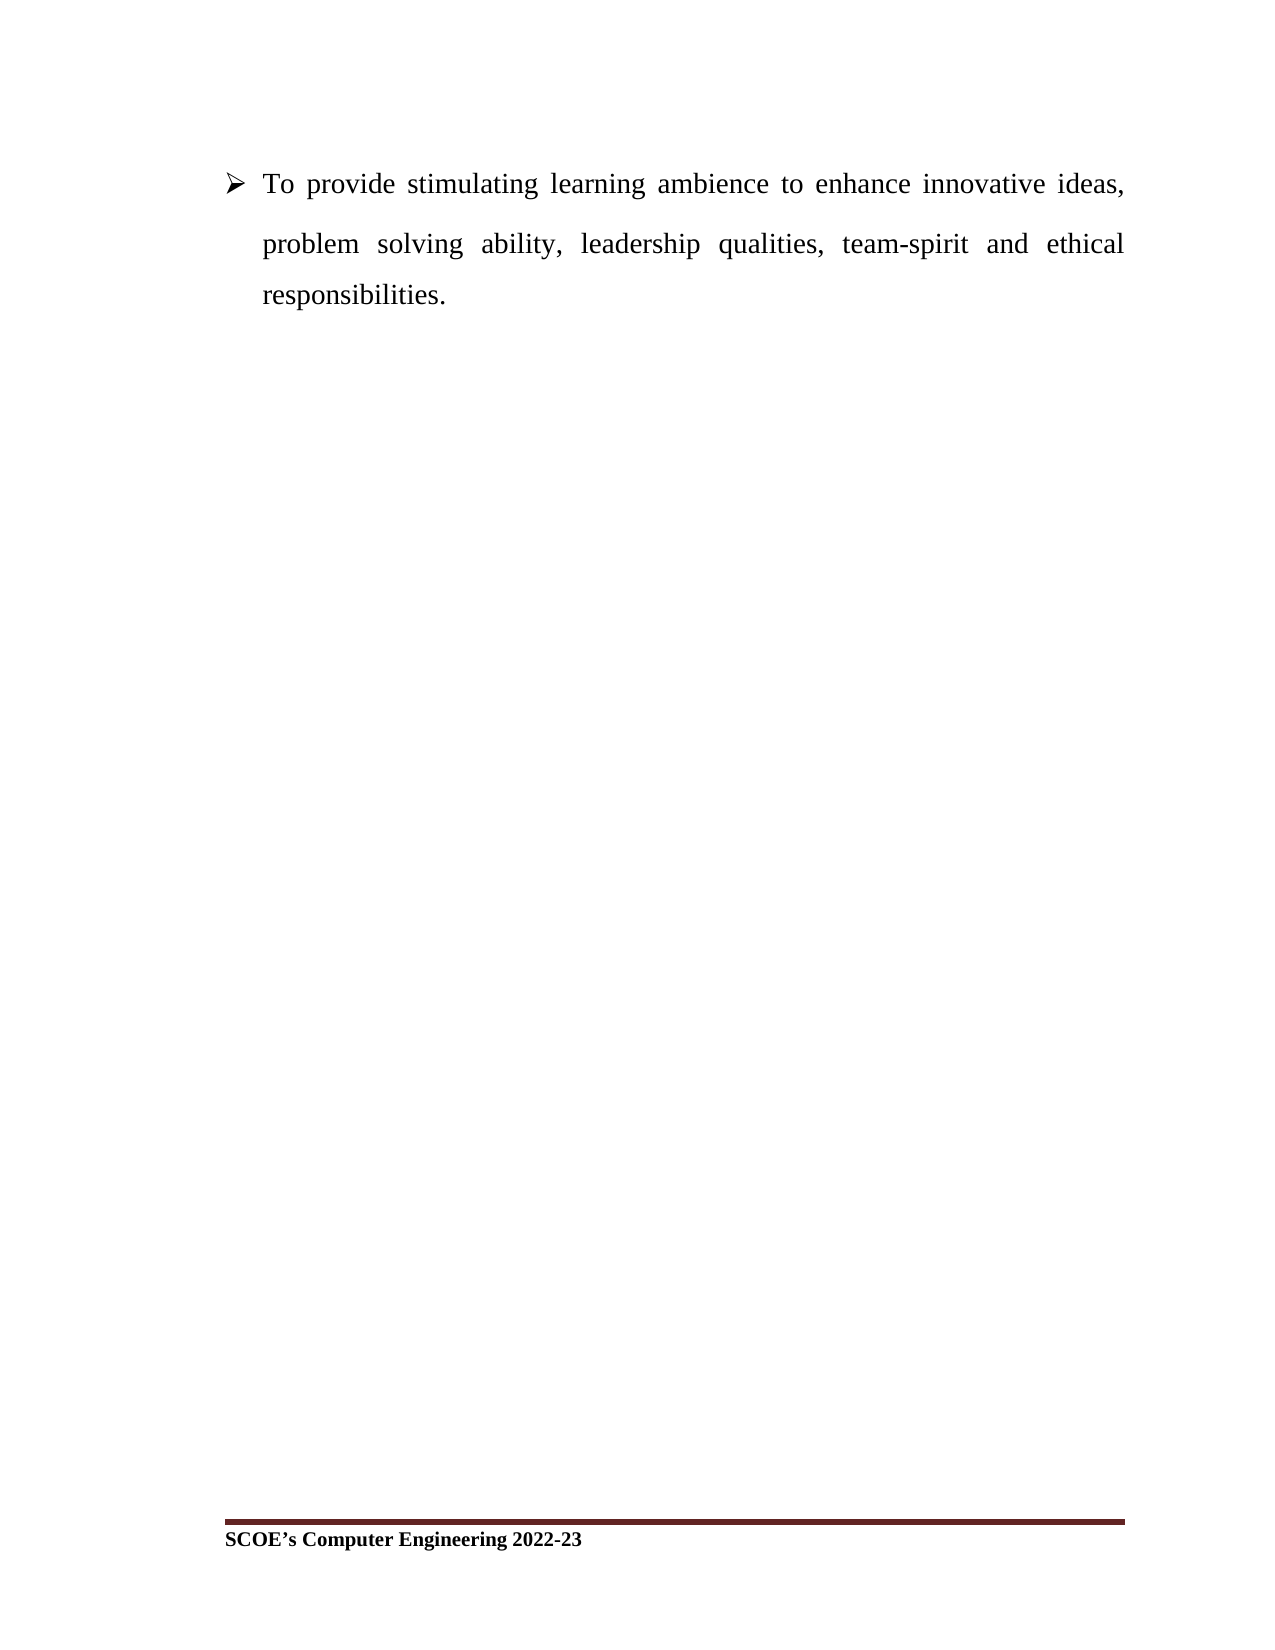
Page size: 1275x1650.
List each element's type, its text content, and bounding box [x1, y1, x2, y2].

list To provide stimulating learning ambience to enhance innovative ideas, problem solving ability, leadership qualities, team-spirit and ethical responsibilities. [225, 150, 1125, 310]
